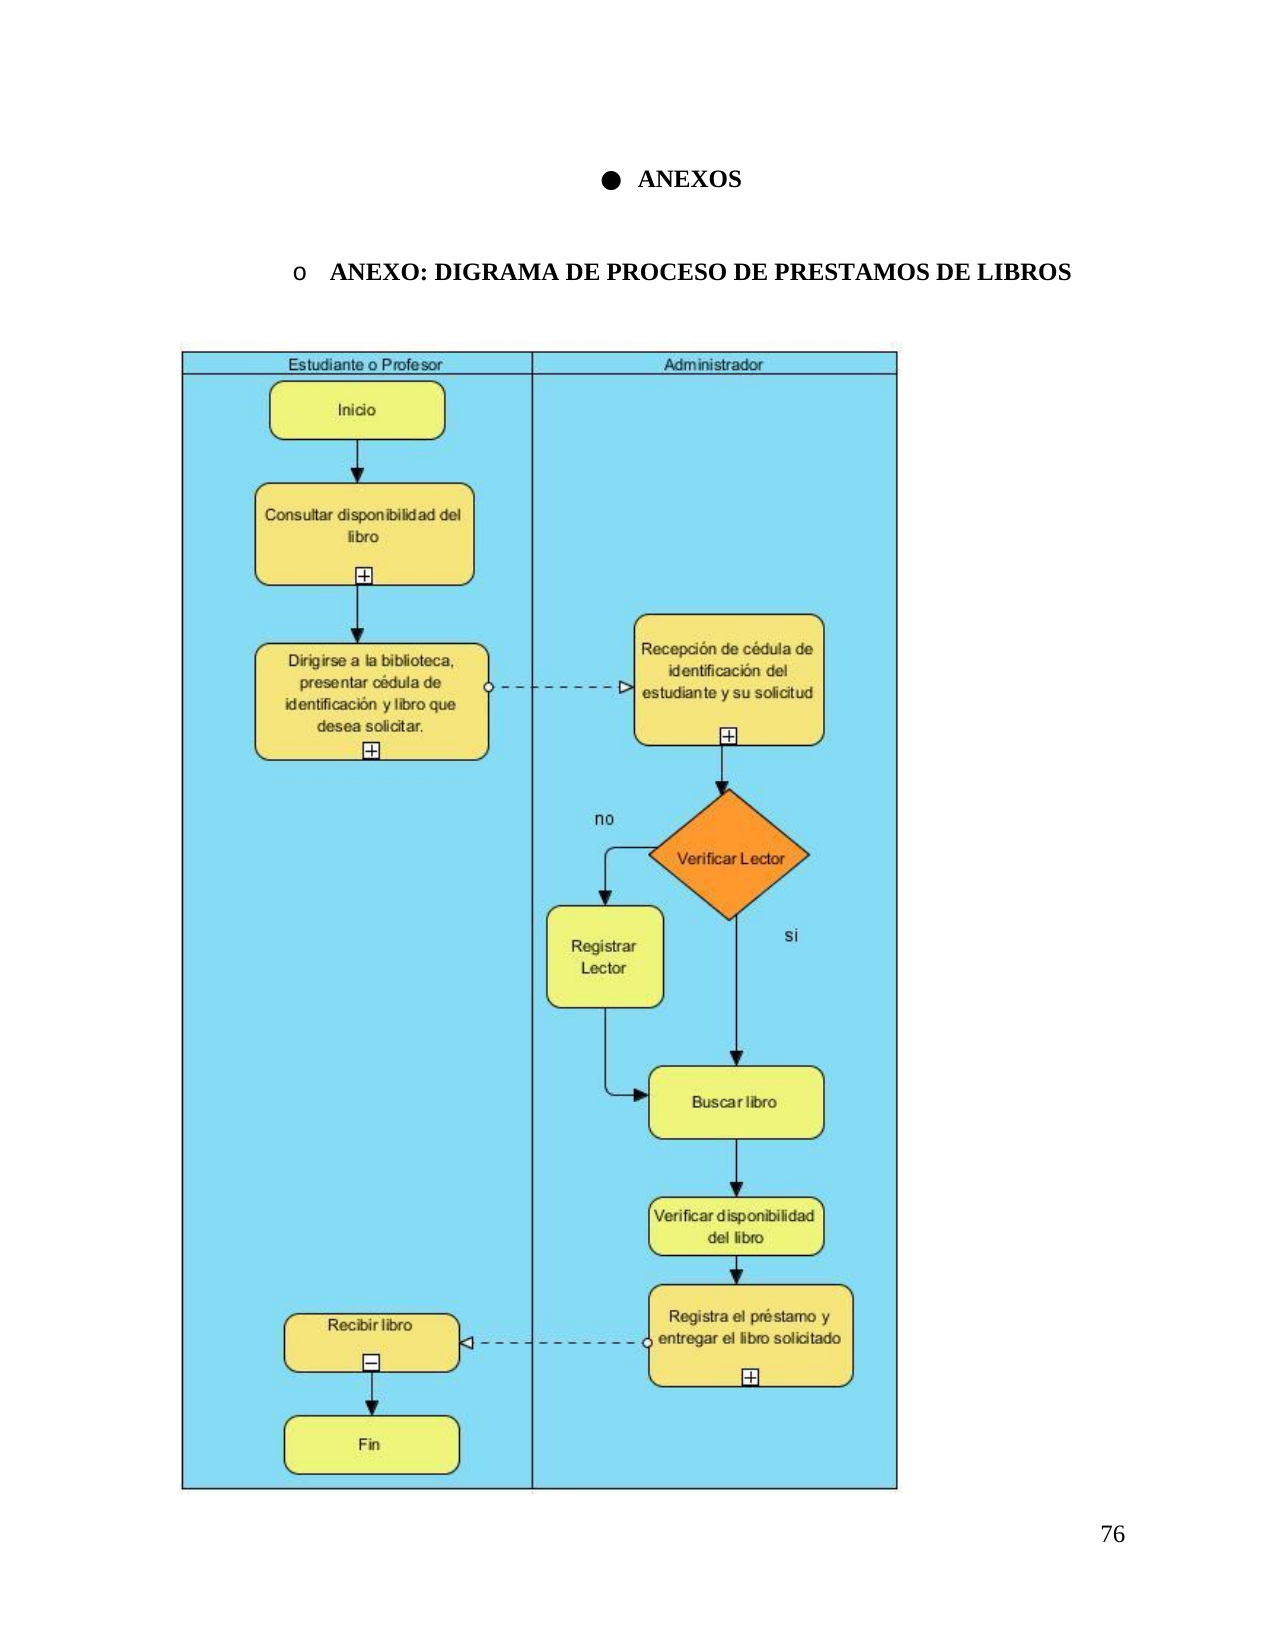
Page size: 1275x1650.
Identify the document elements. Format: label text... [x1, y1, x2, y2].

subtitle ANEXO: DIGRAMA DE PROCESO DE PRESTAMOS DE LIBROS [292, 257, 1125, 287]
picture [179, 318, 1013, 1494]
subtitle ANEXOS [217, 150, 1125, 201]
